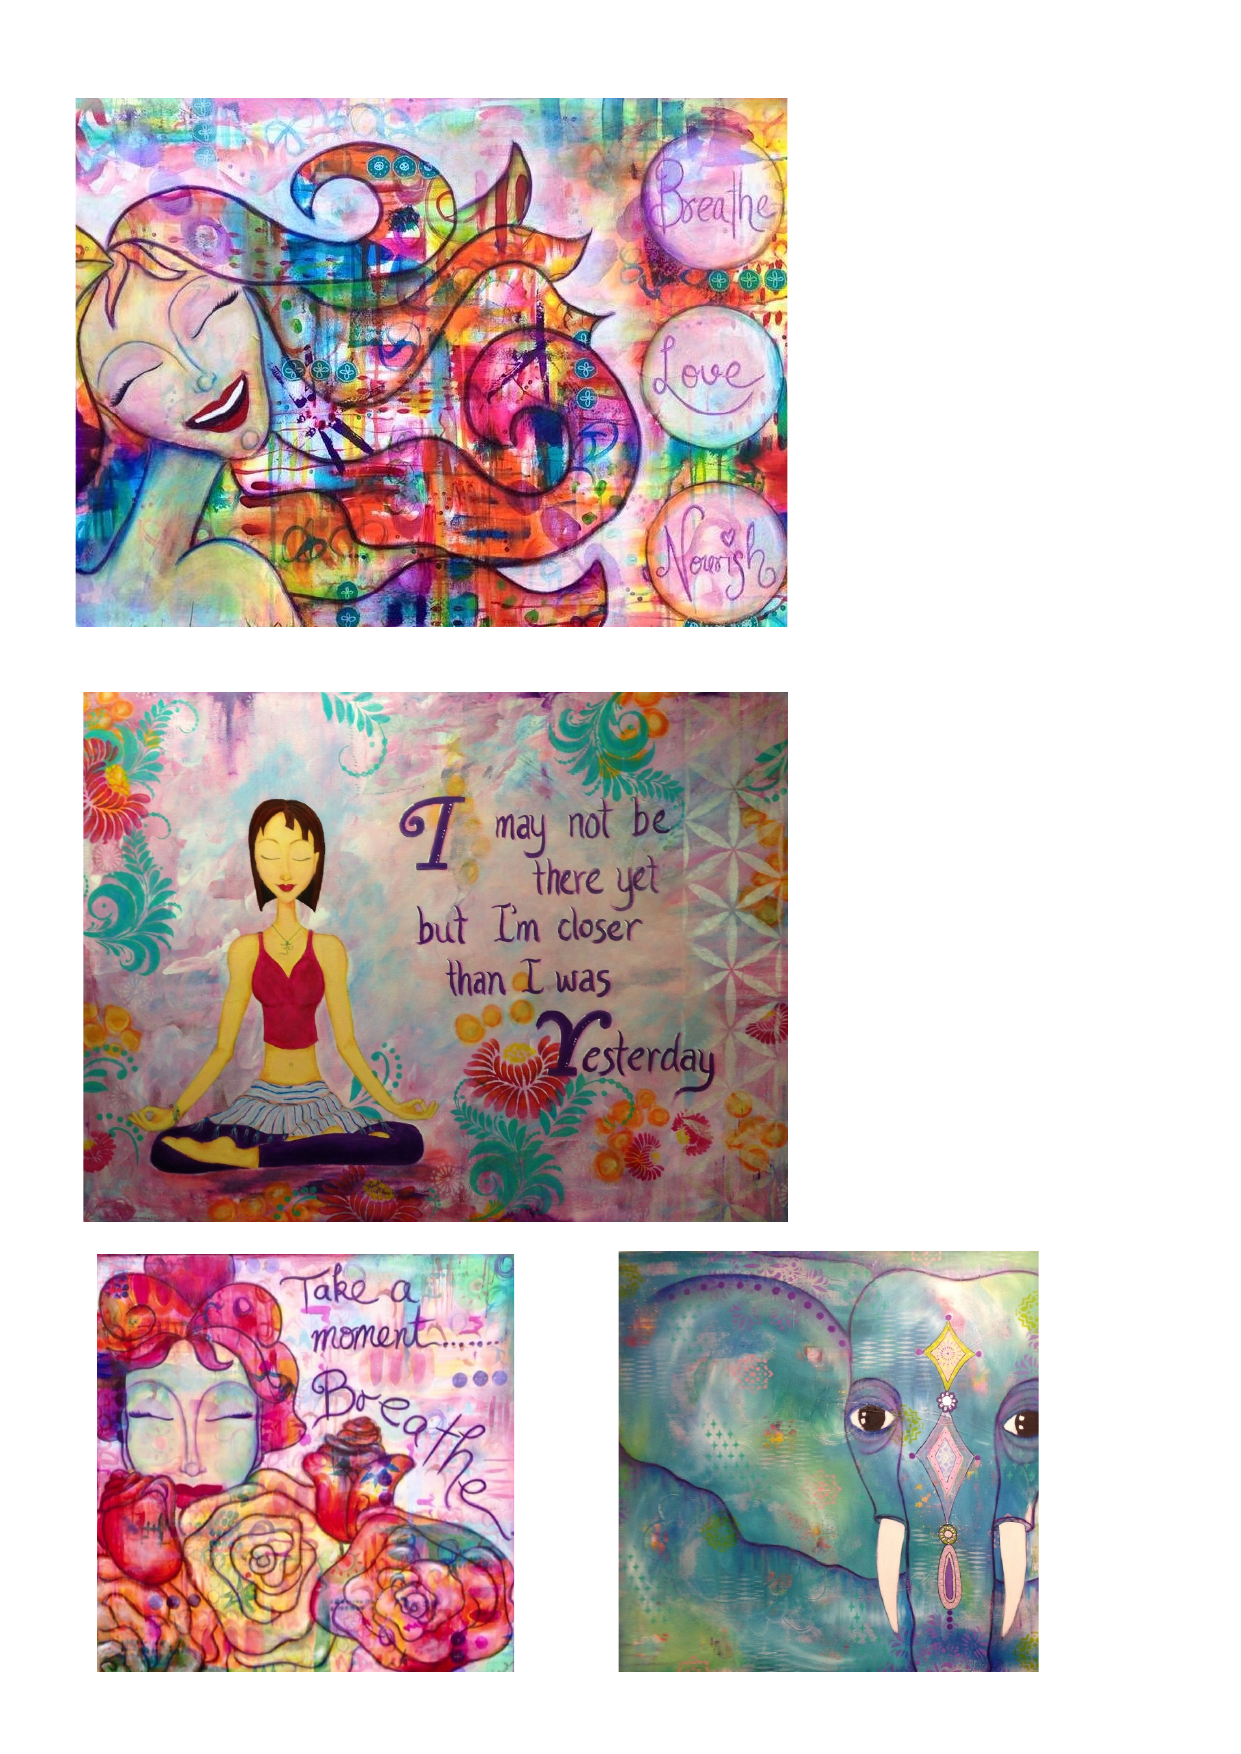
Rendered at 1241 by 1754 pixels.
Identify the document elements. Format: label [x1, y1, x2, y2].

picture [138, 1254, 427, 1670]
picture [81, 692, 787, 1220]
picture [75, 314, 584, 628]
picture [617, 1251, 921, 1605]
